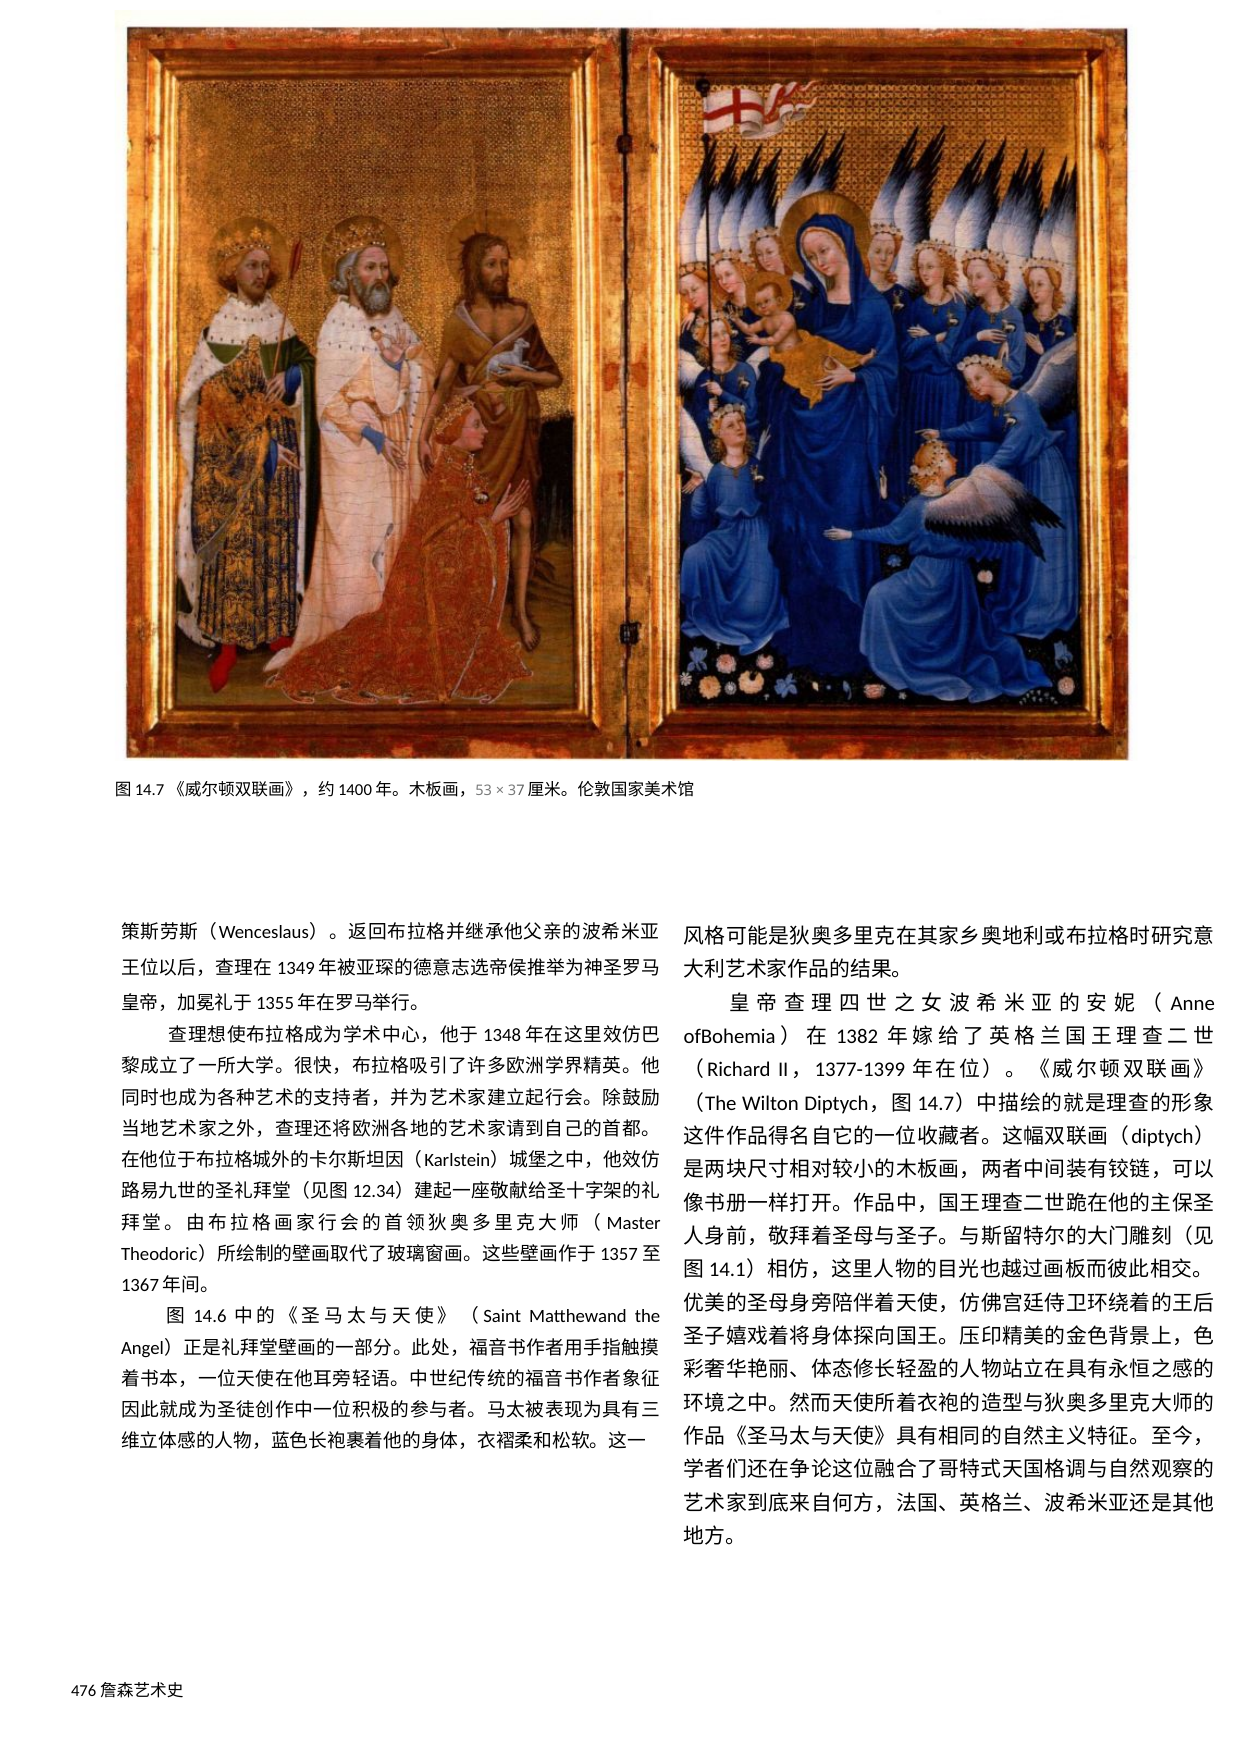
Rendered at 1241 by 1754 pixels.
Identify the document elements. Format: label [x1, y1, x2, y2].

picture [114, 10, 1138, 761]
